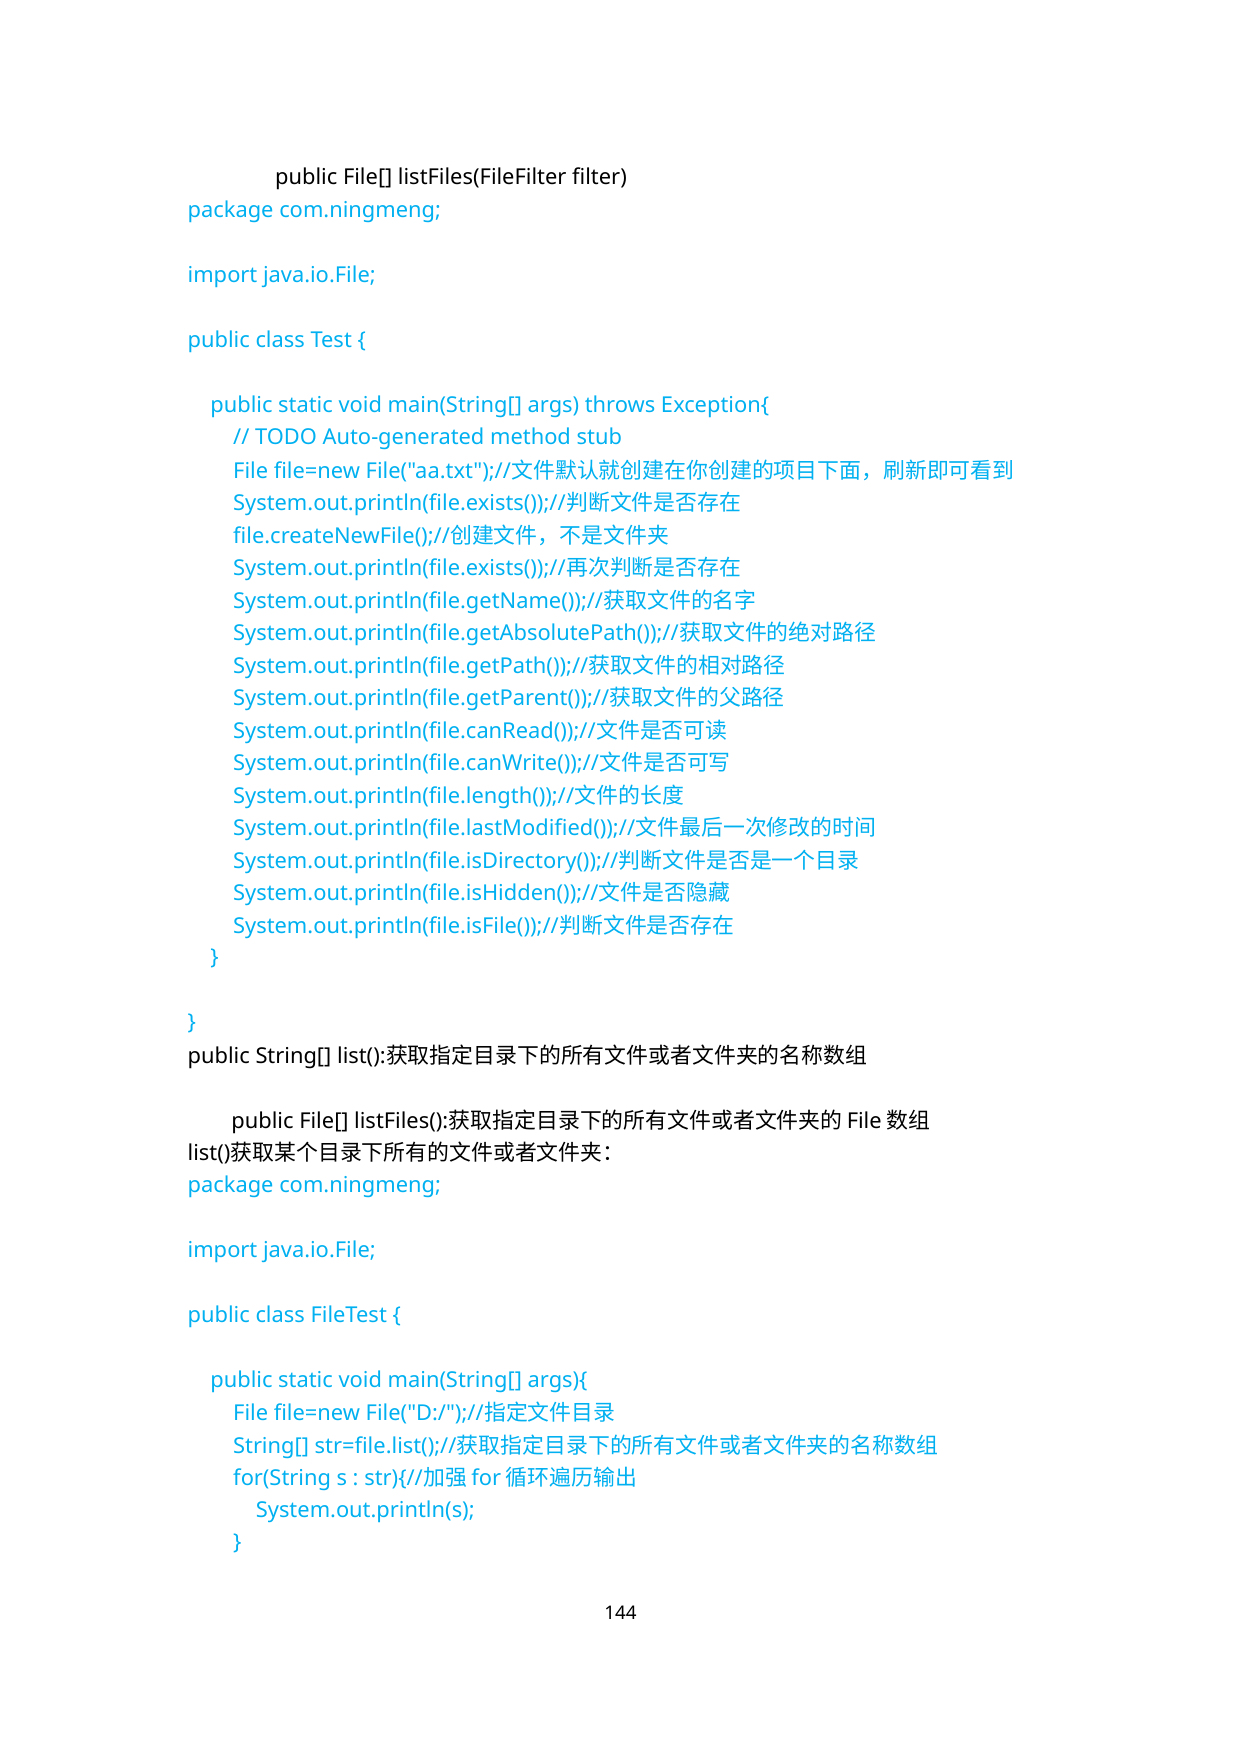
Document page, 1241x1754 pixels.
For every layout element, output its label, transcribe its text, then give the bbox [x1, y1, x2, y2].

text System.out.println(file.isDirectory());//判断文件是否是一个目录 [187, 842, 1053, 875]
text System.out.println(file.exists());//再次判断是否存在 [187, 550, 1053, 582]
text System.out.println(file.getPath());//获取文件的相对路径 [187, 647, 1053, 680]
text } [187, 1005, 1053, 1037]
text public File[] listFiles(FileFilter filter) [187, 160, 1053, 192]
text import java.io.File; [187, 1232, 1053, 1265]
text public String[] list():获取指定目录下的所有文件或者文件夹的名称数组 [187, 1037, 1053, 1070]
text System.out.println(file.getParent());//获取文件的父路径 [187, 680, 1053, 712]
text System.out.println(s); [187, 1492, 1053, 1525]
text System.out.println(file.getAbsolutePath());//获取文件的绝对路径 [187, 615, 1053, 647]
text package com.ningmeng; [187, 1167, 1053, 1200]
text System.out.println(file.exists());//判断文件是否存在 [187, 485, 1053, 517]
text } [187, 1525, 1053, 1557]
text System.out.println(file.length());//文件的长度 [187, 777, 1053, 810]
text System.out.println(file.getName());//获取文件的名字 [187, 582, 1053, 615]
text System.out.println(file.canWrite());//文件是否可写 [187, 745, 1053, 777]
text // TODO Auto-generated method stub [187, 420, 1053, 452]
text public class FileTest { [187, 1297, 1053, 1330]
text File file=new File("D:/");//指定文件目录 [187, 1395, 1053, 1427]
picture [671, 889, 679, 895]
picture [668, 727, 676, 733]
text package com.ningmeng; [187, 192, 1053, 225]
text public static void main(String[] args) throws Exception{ [187, 387, 1053, 420]
text list()获取某个目录下所有的文件或者文件夹： [187, 1135, 1053, 1167]
picture [682, 499, 690, 505]
text } [187, 940, 1053, 972]
picture [675, 922, 683, 928]
text File file=new File("aa.txt");//文件默认就创建在你创建的项目下面，刷新即可看到 [187, 452, 1053, 485]
text public class Test { [187, 322, 1053, 355]
picture [682, 564, 690, 570]
text public static void main(String[] args){ [187, 1362, 1053, 1395]
picture [735, 857, 743, 863]
text import java.io.File; [187, 257, 1053, 290]
text System.out.println(file.lastModified());//文件最后一次修改的时间 [187, 810, 1053, 842]
text System.out.println(file.isHidden());//文件是否隐藏 [187, 875, 1053, 907]
text file.createNewFile();//创建文件，不是文件夹 [187, 517, 1053, 550]
text System.out.println(file.canRead());//文件是否可读 [187, 712, 1053, 745]
text System.out.println(file.isFile());//判断文件是否存在 [187, 907, 1053, 940]
text String[] str=file.list();//获取指定目录下的所有文件或者文件夹的名称数组 [187, 1427, 1053, 1460]
text for(String s : str){//加强for循环遍历输出 [187, 1460, 1053, 1492]
text public File[] listFiles():获取指定目录下的所有文件或者文件夹的File数组 [187, 1102, 1053, 1135]
picture [672, 759, 680, 765]
picture [556, 1475, 564, 1484]
